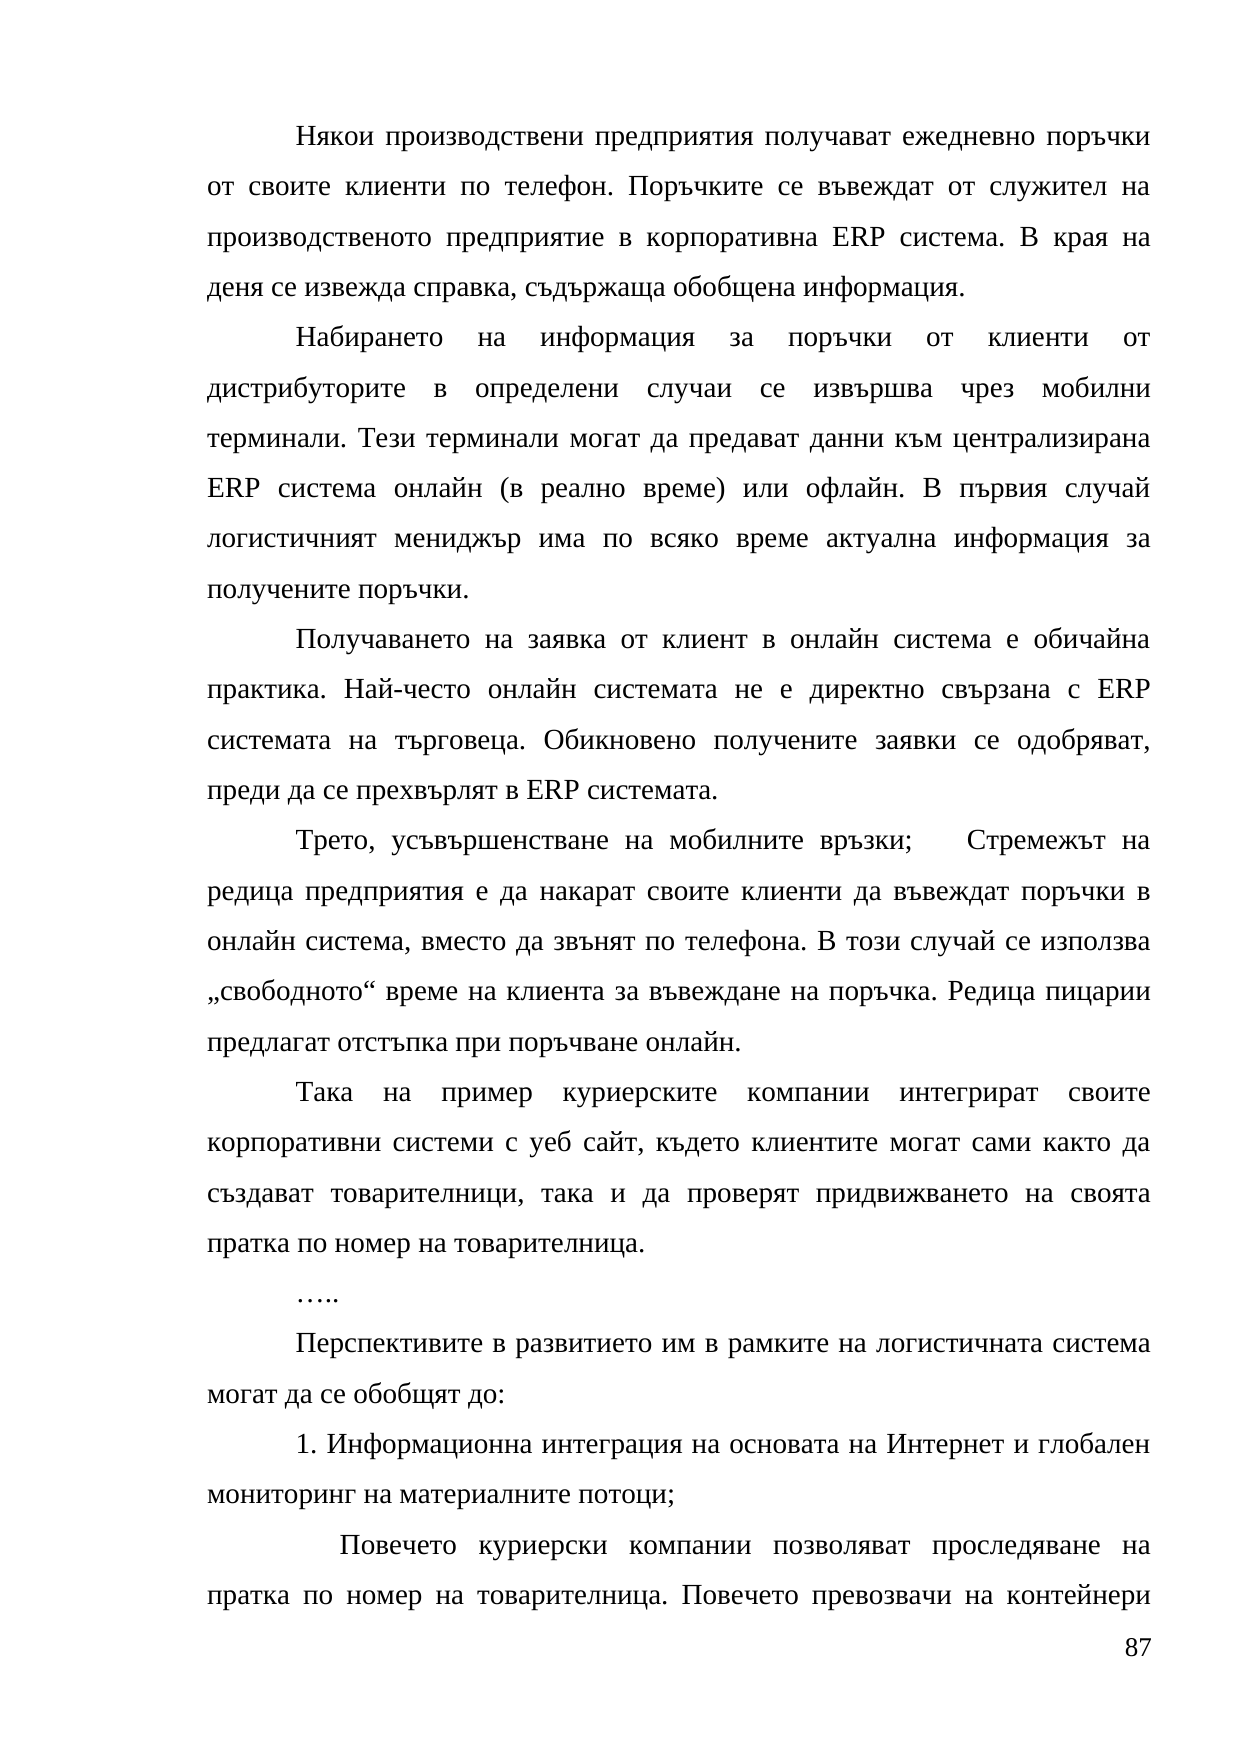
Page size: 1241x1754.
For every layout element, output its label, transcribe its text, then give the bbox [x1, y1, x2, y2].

text Така на пример куриерските компании интегрират своите корпоративни системи с уеб сайт, където клиентите могат сами както да създават товарителници, така и да проверят придвижването на своята пратка по номер на товарителница. [207, 1074, 1152, 1258]
text Някои производствени предприятия получават ежедневно поръчки от своите клиенти по телефон. Поръчките се въвеждат от служител на производственото предприятие в корпоративна ERP система. В края на деня се извежда справка, съдържаща обобщена информация. [207, 118, 1152, 303]
text ….. [207, 1275, 1152, 1309]
text Получаването на заявка от клиент в онлайн система е обичайна практика. Най-често онлайн системата не е директно свързана с ERP системата на търговеца. Обикновено получените заявки се одобряват, преди да се прехвърлят в ERP системата. [207, 621, 1152, 806]
text 1. Информационна интеграция на основата на Интернет и глобален мониторинг на материалните потоци; [207, 1426, 1152, 1510]
text Набирането на информация за поръчки от клиенти от дистрибуторите в определени случаи се извършва чрез мобилни терминали. Тези терминали могат да предават данни към централизирана ERP система онлайн (в реално време) или офлайн. В първия случай логистичният мениджър има по всяко време актуална информация за получените поръчки. [207, 319, 1152, 604]
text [207, 1527, 1152, 1611]
text Перспективите в развитието им в рамките на логистичната система могат да се обобщят до: [207, 1326, 1152, 1409]
text Трето, усъвършенстване на мобилните връзки;  Стремежът на редица предприятия е да накарат своите клиенти да въвеждат поръчки в онлайн система, вместо да звънят по телефона. В този случай се използва „свободното“ време на клиента за въвеждане на поръчка. Редица пицарии предлагат отстъпка при поръчване онлайн. [207, 822, 1152, 1057]
